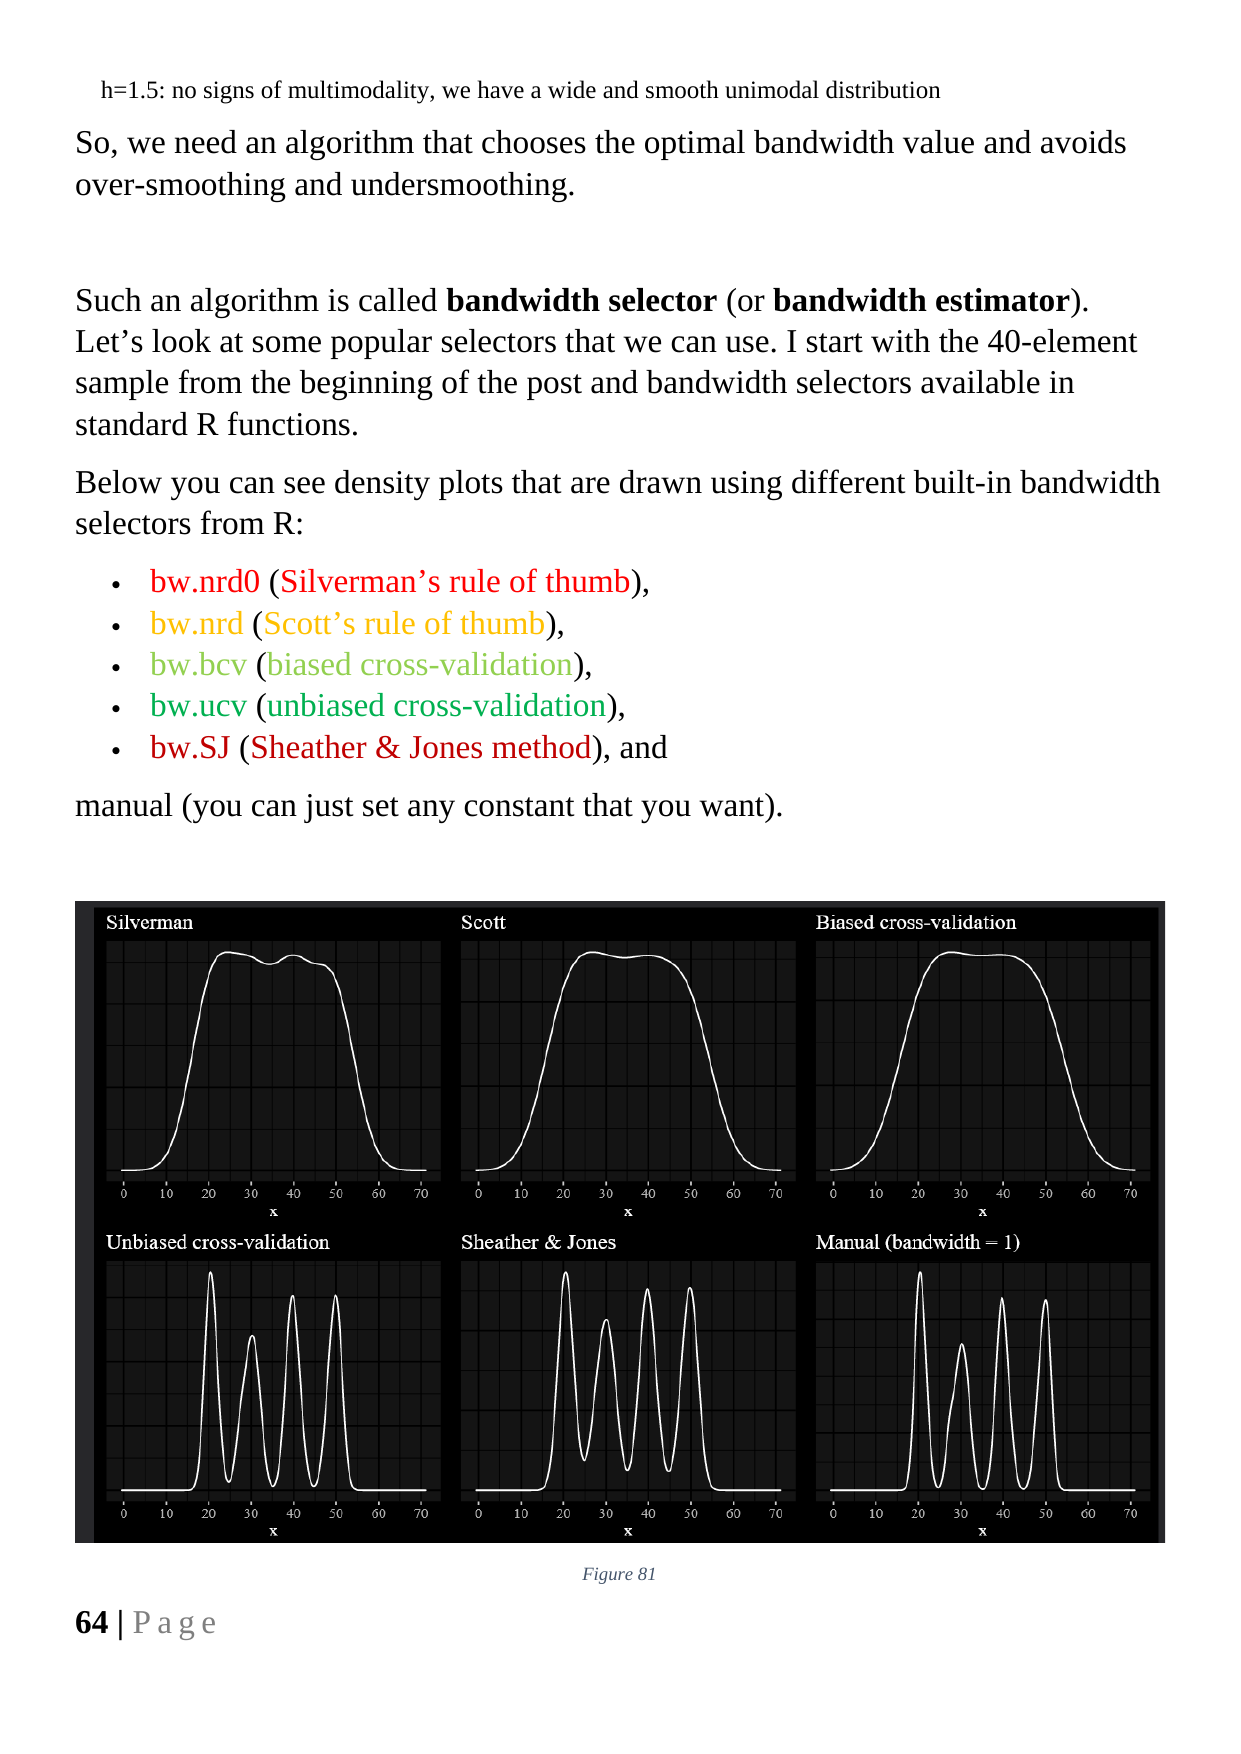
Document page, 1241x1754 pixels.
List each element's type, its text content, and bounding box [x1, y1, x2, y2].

list bw.bcv (biased cross-validation), [112, 644, 1165, 683]
list bw.SJ (Sheather & Jones method), and [112, 727, 1165, 765]
list bw.nrd0 (Silverman’s rule of thumb), [112, 562, 1165, 600]
text  h=1.5: no signs of multimodality, we have a wide and smooth unimodal distribution [75, 75, 1165, 104]
text manual (you can just set any constant that you want). [75, 785, 1165, 823]
list bw.ucv (unbiased cross-validation), [112, 686, 1165, 724]
text Figure 81 [75, 1562, 1165, 1584]
text So, we need an algorithm that chooses the optimal bandwidth value and avoids over-smoothing and undersmoothing. [75, 123, 1165, 202]
list bw.nrd (Scott’s rule of thumb), [112, 603, 1165, 641]
text Such an algorithm is called bandwidth selector (or bandwidth estimator). Let’s look at some popular selectors that we can use. I start with the 40-element sample from the beginning of the post and bandwidth selectors available in standard R functions. [75, 280, 1165, 442]
text Below you can see density plots that are drawn using different built-in bandwidth selectors from R: [75, 462, 1165, 542]
picture [75, 901, 1166, 1543]
